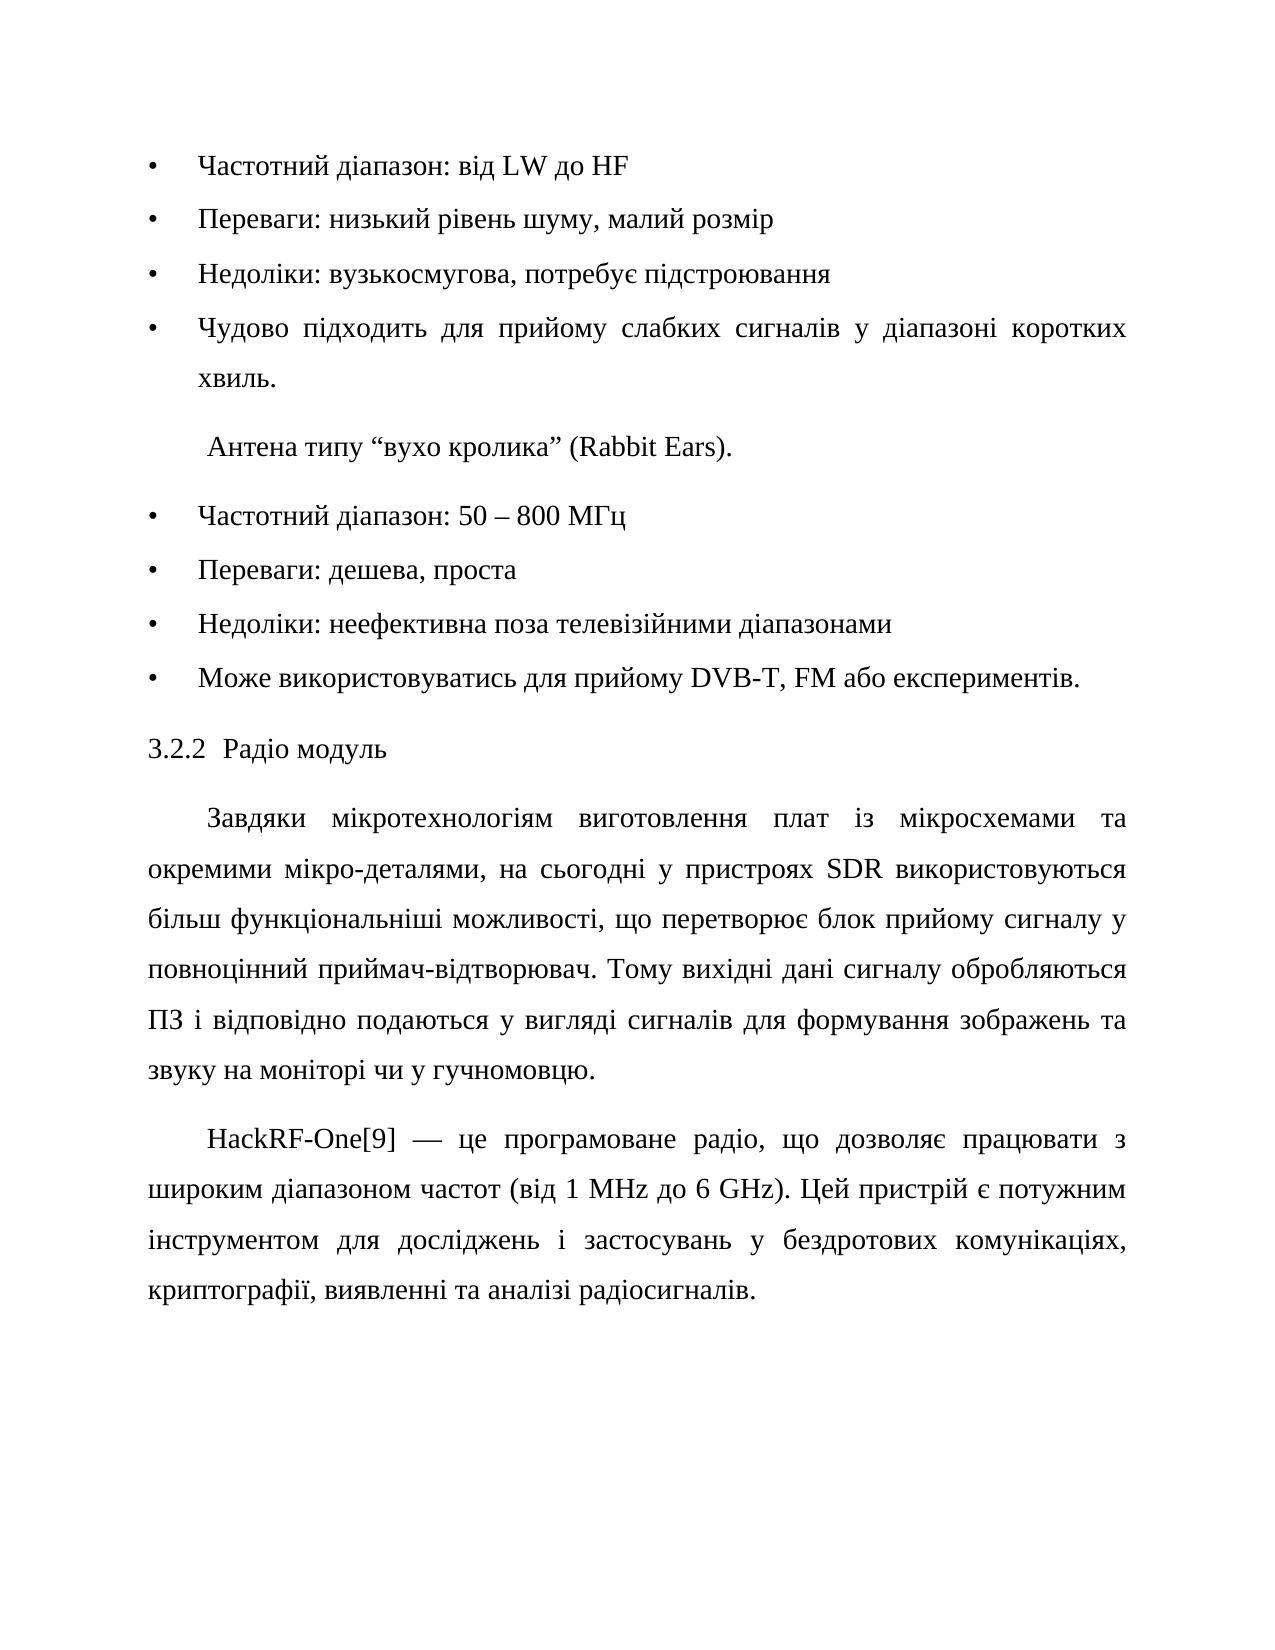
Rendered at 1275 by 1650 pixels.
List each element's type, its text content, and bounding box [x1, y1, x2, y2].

list Переваги: низький рівень шуму, малий розмір [148, 202, 1127, 235]
list Може використовуватись для прийому DVB-T, FM або експериментів. [148, 660, 1127, 694]
text Антена типу “вухо кролика” (Rabbit Ears). [148, 429, 1127, 463]
list Переваги: дешева, проста [148, 552, 1127, 586]
text HackRF-One[9] — це програмоване радіо, що дозволяє працювати з широким діапазоном частот (від 1 MHz до 6 GHz). Цей пристрій є потужним інструментом для досліджень і застосувань у бездротових комунікаціях, криптографії, виявленні та аналізі радіосигналів. [148, 1121, 1127, 1306]
list Чудово підходить для прийому слабких сигналів у діапазоні коротких хвиль. [148, 310, 1127, 394]
subtitle Радіо модуль [148, 732, 1127, 765]
list Недоліки: неефективна поза телевізійними діапазонами [148, 606, 1127, 640]
list Частотний діапазон: від LW до HF [148, 148, 1127, 181]
list Недоліки: вузькосмугова, потребує підстроювання [148, 256, 1127, 289]
list Частотний діапазон: 50 – 800 МГц [148, 498, 1127, 532]
text Завдяки мікротехнологіям виготовлення плат із мікросхемами та окремими мікро-деталями, на сьогодні у пристроях SDR використовуються більш функціональніші можливості, що перетворює блок прийому сигналу у повноцінний приймач-відтворювач. Тому вихідні дані сигналу обробляються ПЗ і відповідно подаються у вигляді сигналів для формування зображень та звуку на моніторі чи у гучномовцю. [148, 801, 1127, 1086]
